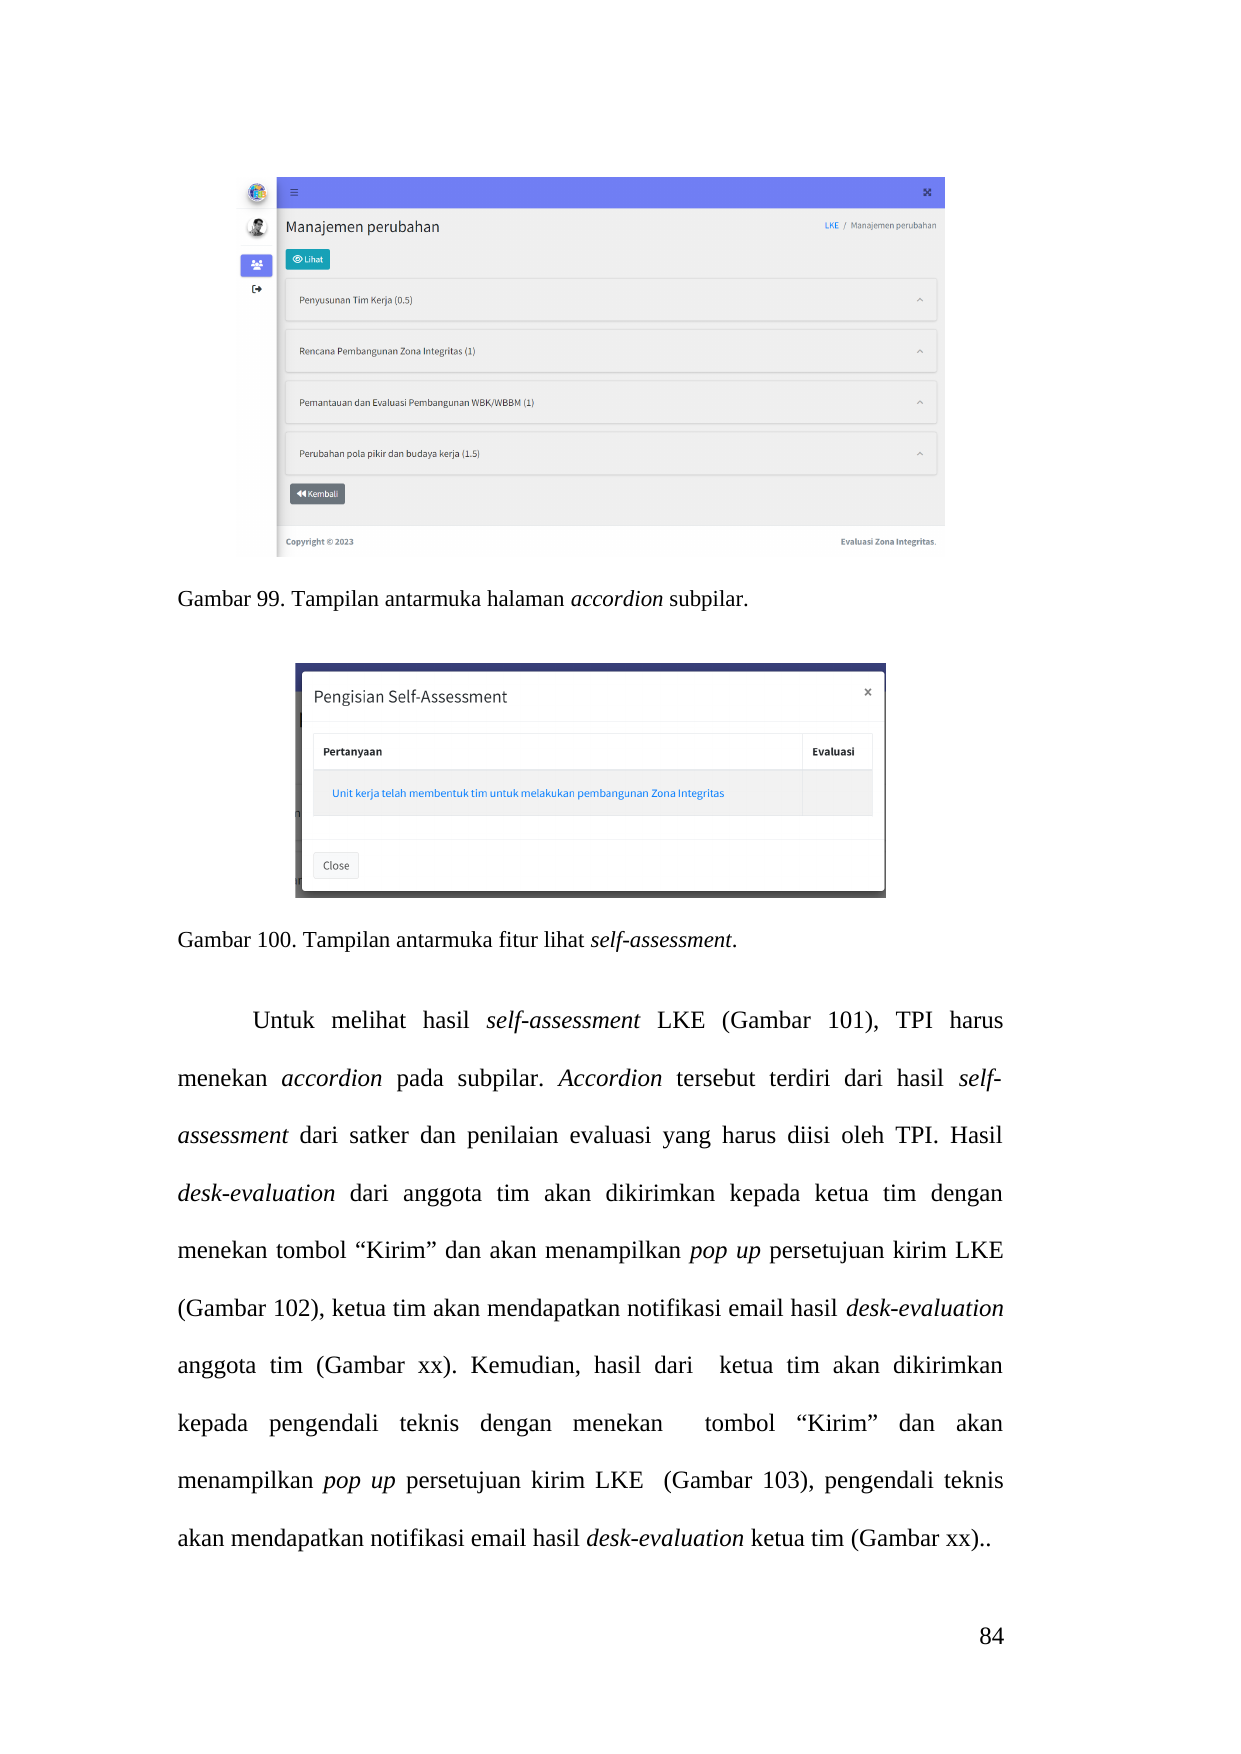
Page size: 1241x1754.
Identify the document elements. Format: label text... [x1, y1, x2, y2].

text Gambar 99. Tampilan antarmuka halaman accordion subpilar. [177, 585, 1004, 611]
text Untuk melihat hasil self-assessment LKE (Gambar 101), TPI harus menekan accordion pada subpilar. Accordion tersebut terdiri dari hasil self-assessment dari satker dan penilaian evaluasi yang harus diisi oleh TPI. Hasil desk-evaluation dari anggota tim akan dikirimkan kepada ketua tim dengan menekan tombol “Kirim” dan akan menampilkan pop up persetujuan kirim LKE (Gambar 102), ketua tim akan mendapatkan notifikasi email hasil desk-evaluation anggota tim (Gambar xx). Kemudian, hasil dari ketua tim akan dikirimkan kepada pengendali teknis dengan menekan tombol “Kirim” dan akan menampilkan pop up persetujuan kirim LKE (Gambar 103), pengendali teknis akan mendapatkan notifikasi email hasil desk-evaluation ketua tim (Gambar xx).. [177, 1005, 1004, 1551]
text Gambar 100. Tampilan antarmuka fitur lihat self-assessment. [177, 926, 1004, 953]
picture [295, 663, 886, 898]
picture [236, 177, 945, 557]
